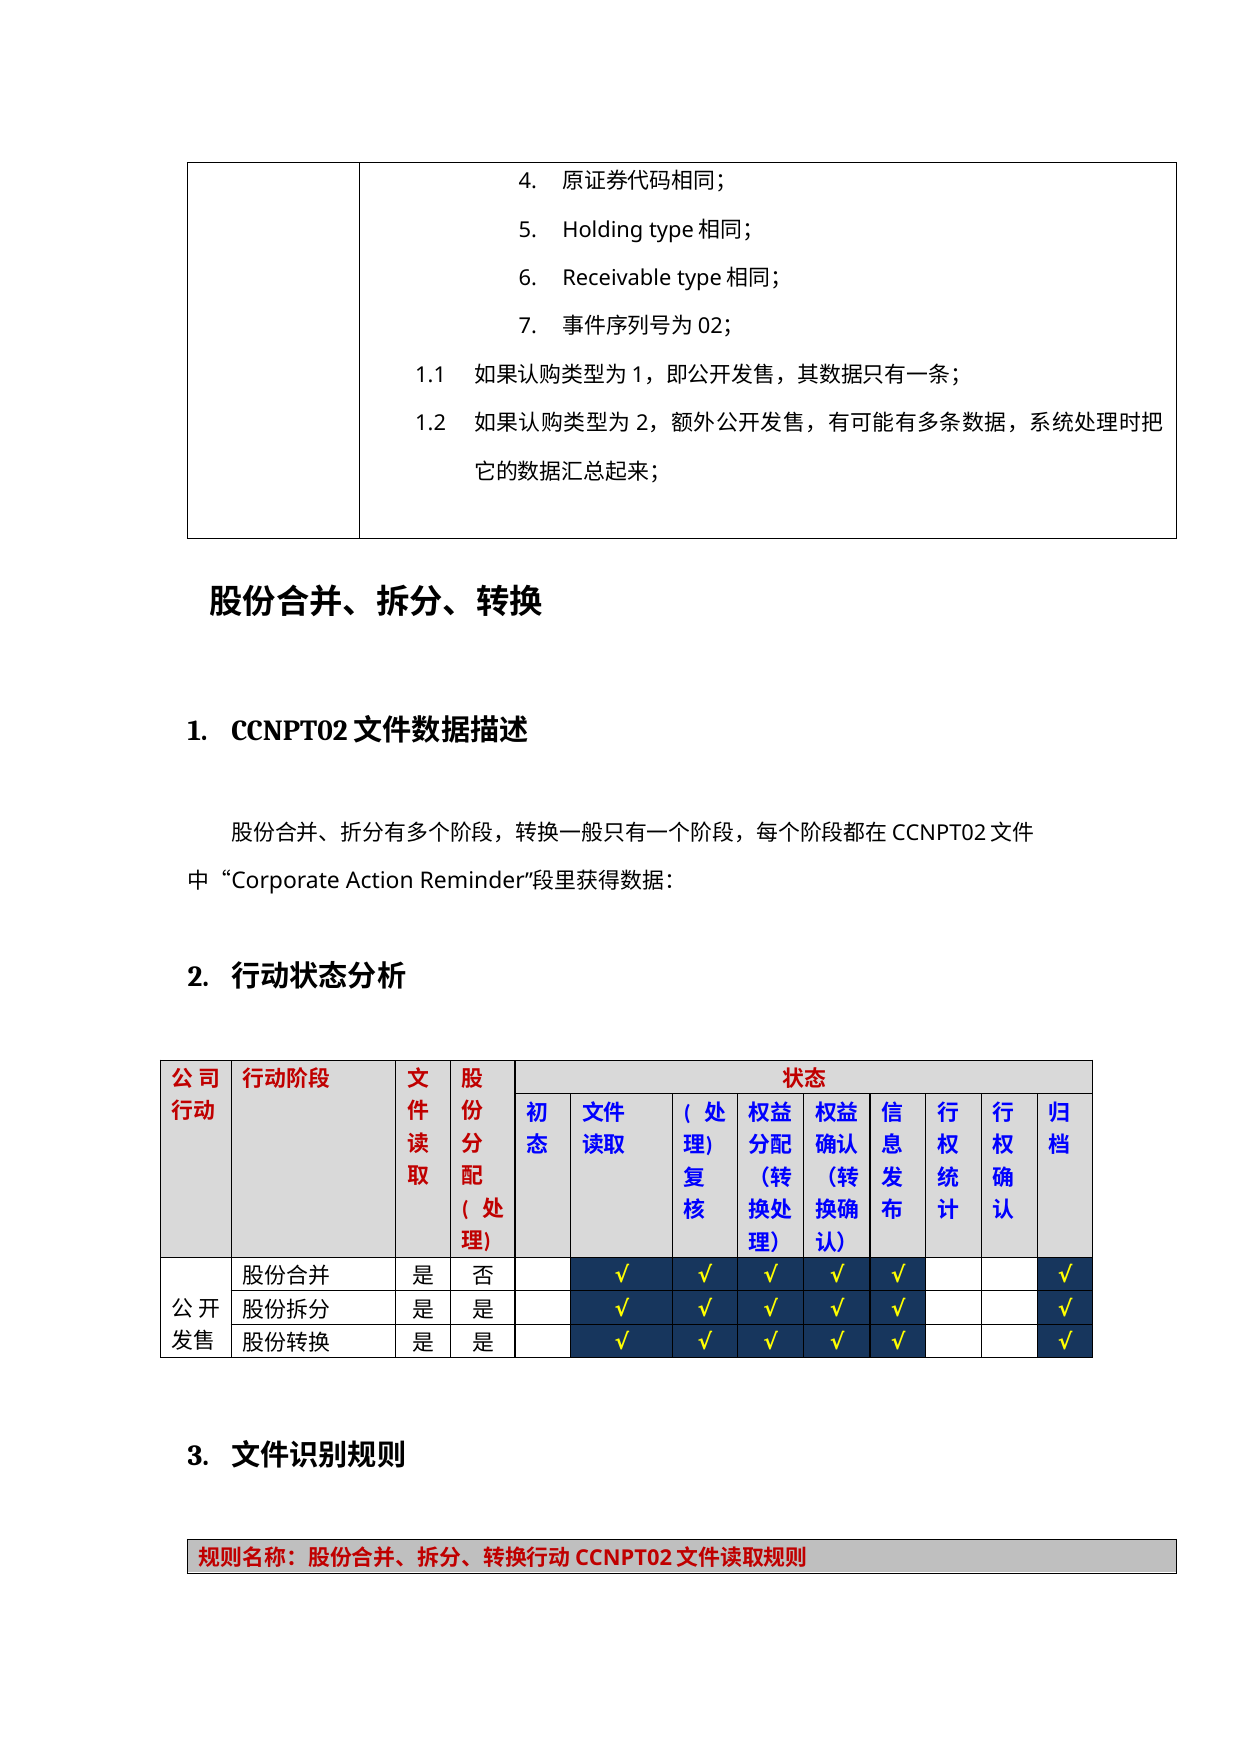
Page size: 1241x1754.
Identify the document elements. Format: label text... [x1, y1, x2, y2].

table_cell √ [1038, 1325, 1092, 1357]
table_cell 是 [451, 1325, 514, 1357]
subtitle 文件识别规则 [187, 1420, 1053, 1485]
table_header 股份分 配(处理) [451, 1061, 514, 1257]
table_cell √ [738, 1291, 803, 1324]
table_cell 是 [396, 1258, 450, 1290]
table_cell √ [871, 1258, 925, 1290]
table_header 公司行动 [161, 1061, 231, 1257]
table_cell 权益 分配 （转换处理） [738, 1094, 803, 1257]
table_header 规则名称：股份合并、拆分、转换行动CCNPT02文件读取规则 [188, 1540, 1176, 1572]
table_cell √ [571, 1258, 672, 1290]
table_cell √ [673, 1258, 737, 1290]
table_cell 公开发售 [161, 1258, 231, 1357]
table_cell 初态 [516, 1094, 570, 1257]
text 股份合并、折分有多个阶段，转换一般只有一个阶段，每个阶段都在CCNPT02文件中“Corporate Action Reminder”段里获得数据： [187, 814, 1053, 896]
table_cell 股份拆分 [232, 1291, 395, 1324]
table_cell (处理) 复核 [673, 1094, 737, 1257]
table_cell [982, 1258, 1037, 1290]
table_cell [516, 1325, 570, 1357]
table_cell [926, 1325, 981, 1357]
table_cell 股份合并 [232, 1258, 395, 1290]
table_cell 行权 确认 [982, 1094, 1037, 1257]
table_cell 是 [396, 1325, 450, 1357]
table_cell √ [571, 1291, 672, 1324]
table_cell [982, 1325, 1037, 1357]
table_cell √ [571, 1325, 672, 1357]
table_header 状态 [516, 1061, 1092, 1093]
table_cell √ [804, 1291, 869, 1324]
table_cell [982, 1291, 1037, 1324]
table_cell 权益 确认 （转换确认） [804, 1094, 869, 1257]
table_cell √ [871, 1291, 925, 1324]
table_cell √ [738, 1258, 803, 1290]
subtitle CCNPT02文件数据描述 [187, 695, 1053, 760]
table_cell √ [871, 1325, 925, 1357]
table_cell √ [673, 1325, 737, 1357]
table_cell 文件 读取 [571, 1094, 672, 1257]
table_cell [516, 1258, 570, 1290]
table_cell 信息 发布 [871, 1094, 925, 1257]
subtitle 行动状态分析 [187, 941, 1053, 1006]
table_cell [926, 1258, 981, 1290]
table_header 行动阶段 [232, 1061, 395, 1257]
table_cell 否 [451, 1258, 514, 1290]
table_cell 是 [451, 1291, 514, 1324]
table_cell √ [1038, 1291, 1092, 1324]
table_cell √ [738, 1325, 803, 1357]
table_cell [360, 163, 1176, 538]
table_cell 归档 [1038, 1094, 1092, 1257]
table_cell √ [804, 1258, 869, 1290]
table_cell 行权 统计 [926, 1094, 981, 1257]
table_cell [516, 1291, 570, 1324]
table_header 文件 读取 [396, 1061, 450, 1257]
table_cell 股份转换 [232, 1325, 395, 1357]
table_cell √ [673, 1291, 737, 1324]
subtitle 股份合并、拆分、转换 [209, 566, 1053, 631]
table_cell √ [804, 1325, 869, 1357]
table_cell 是 [396, 1291, 450, 1324]
table_cell [926, 1291, 981, 1324]
table_cell √ [1038, 1258, 1092, 1290]
